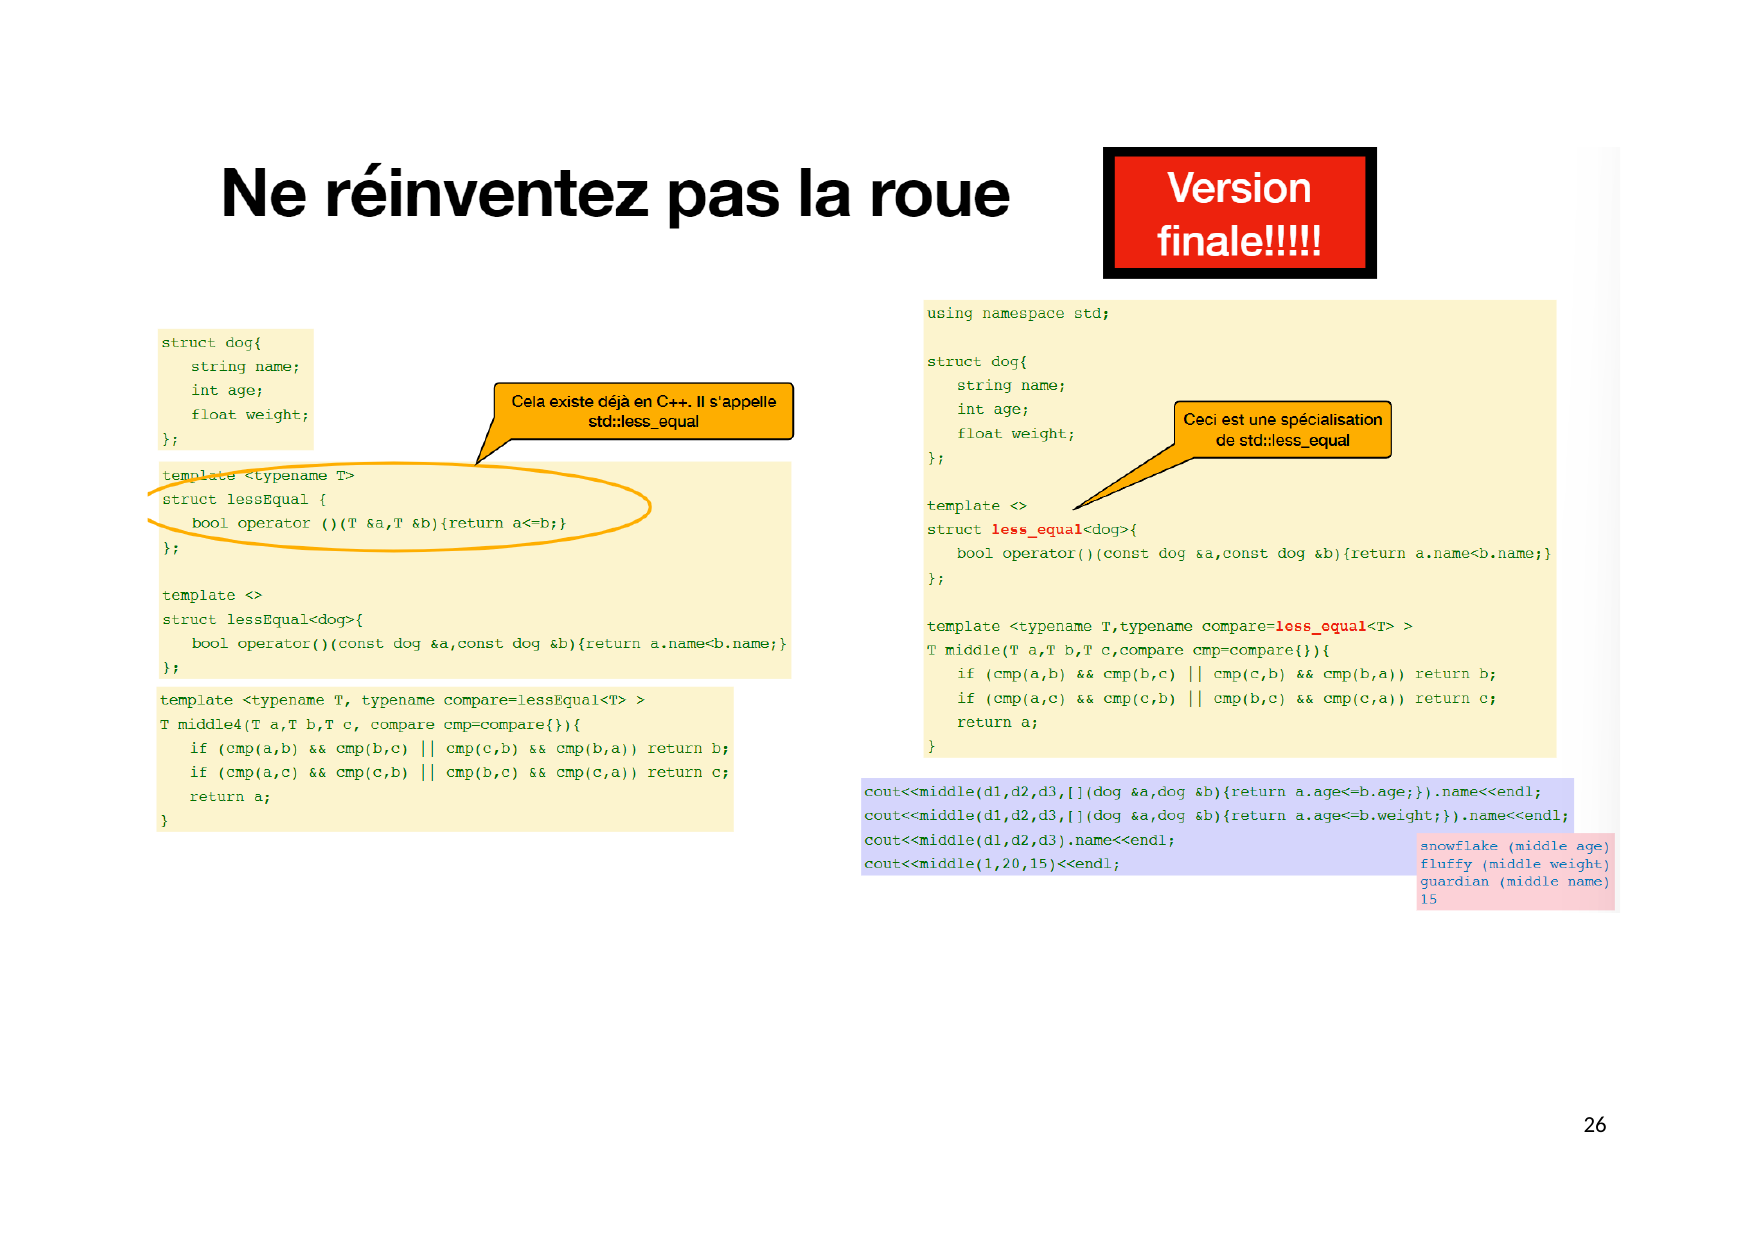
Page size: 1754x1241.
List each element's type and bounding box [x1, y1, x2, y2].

picture [147, 147, 1621, 913]
